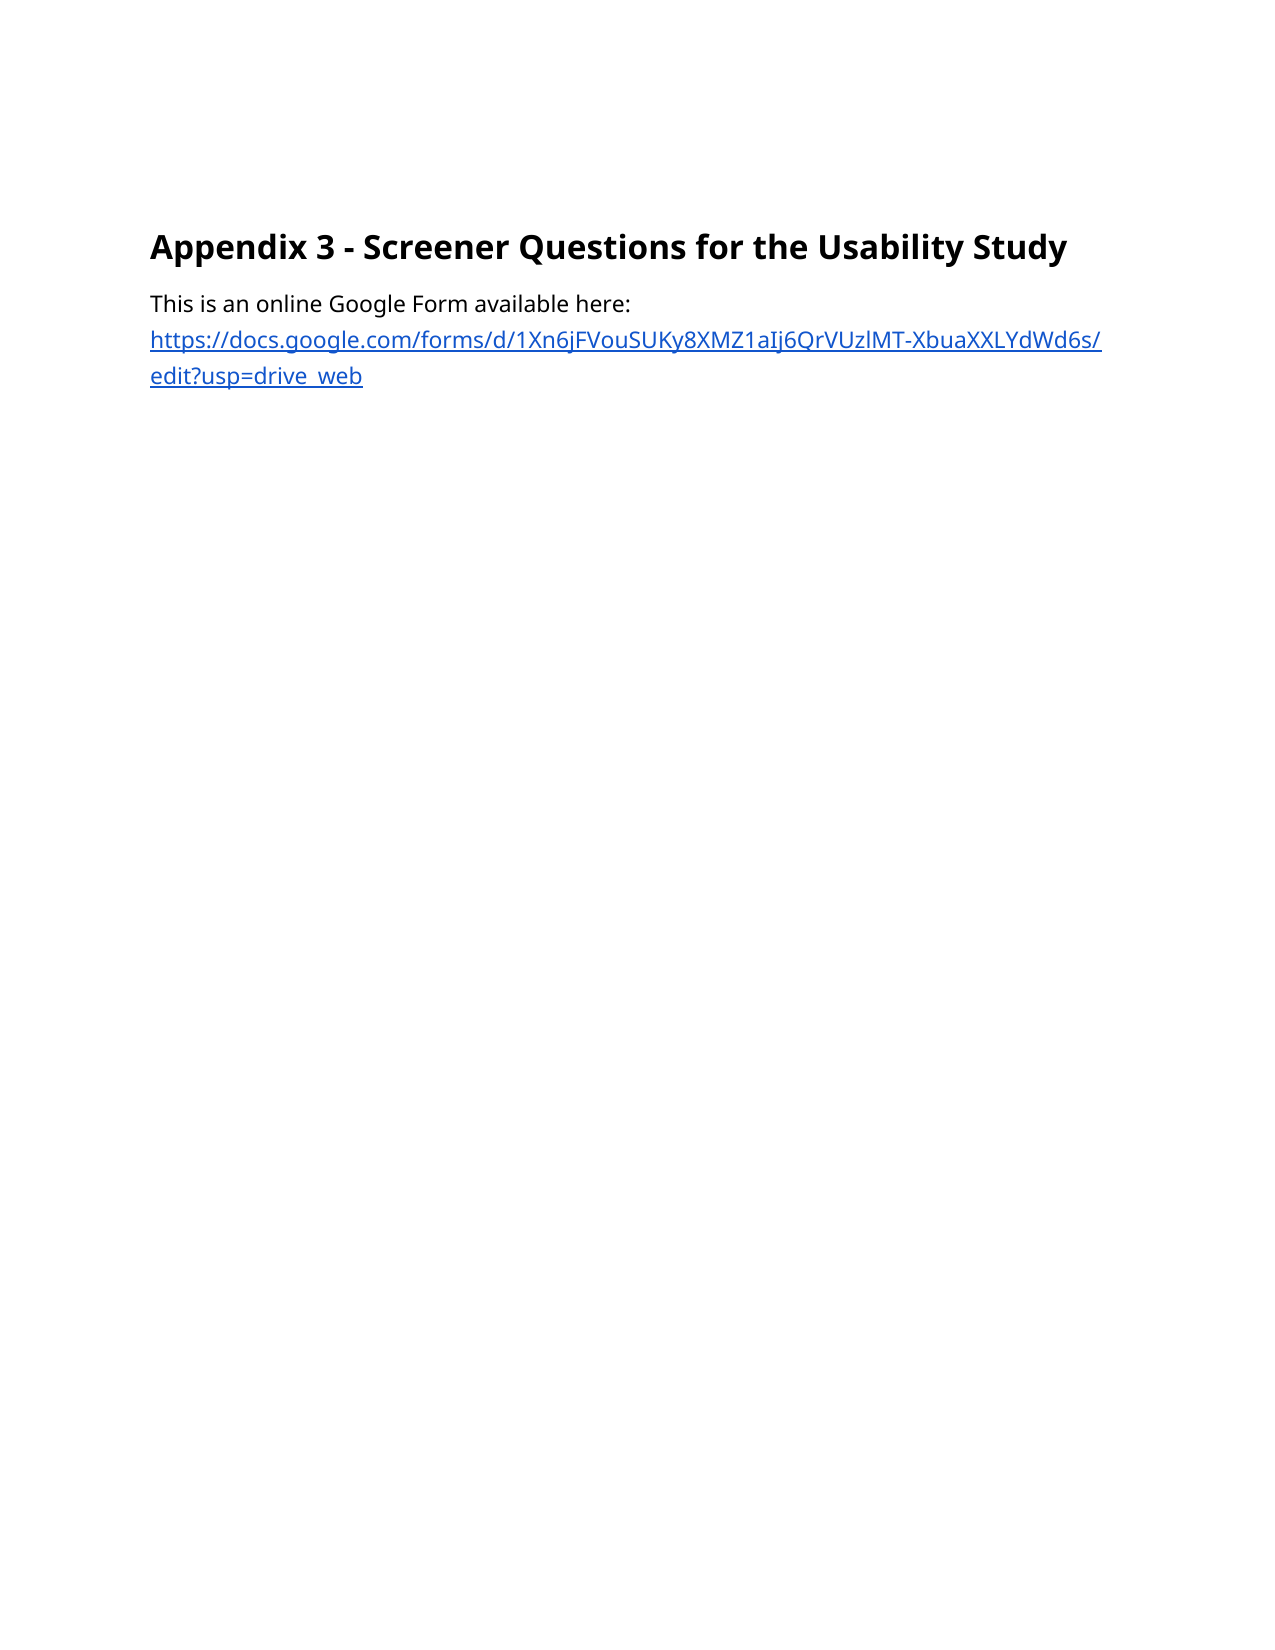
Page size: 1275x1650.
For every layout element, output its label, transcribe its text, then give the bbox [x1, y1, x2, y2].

text https://docs.google.com/forms/d/1Xn6jFVouSUKy8XMZ1aIj6QrVUzlMT-XbuaXXLYdWd6s/edit?usp=drive_web [150, 324, 1125, 391]
subtitle Appendix 3 - Screener Questions for the Usability Study [150, 223, 1125, 269]
text This is an online Google Form available here: [150, 288, 1125, 319]
